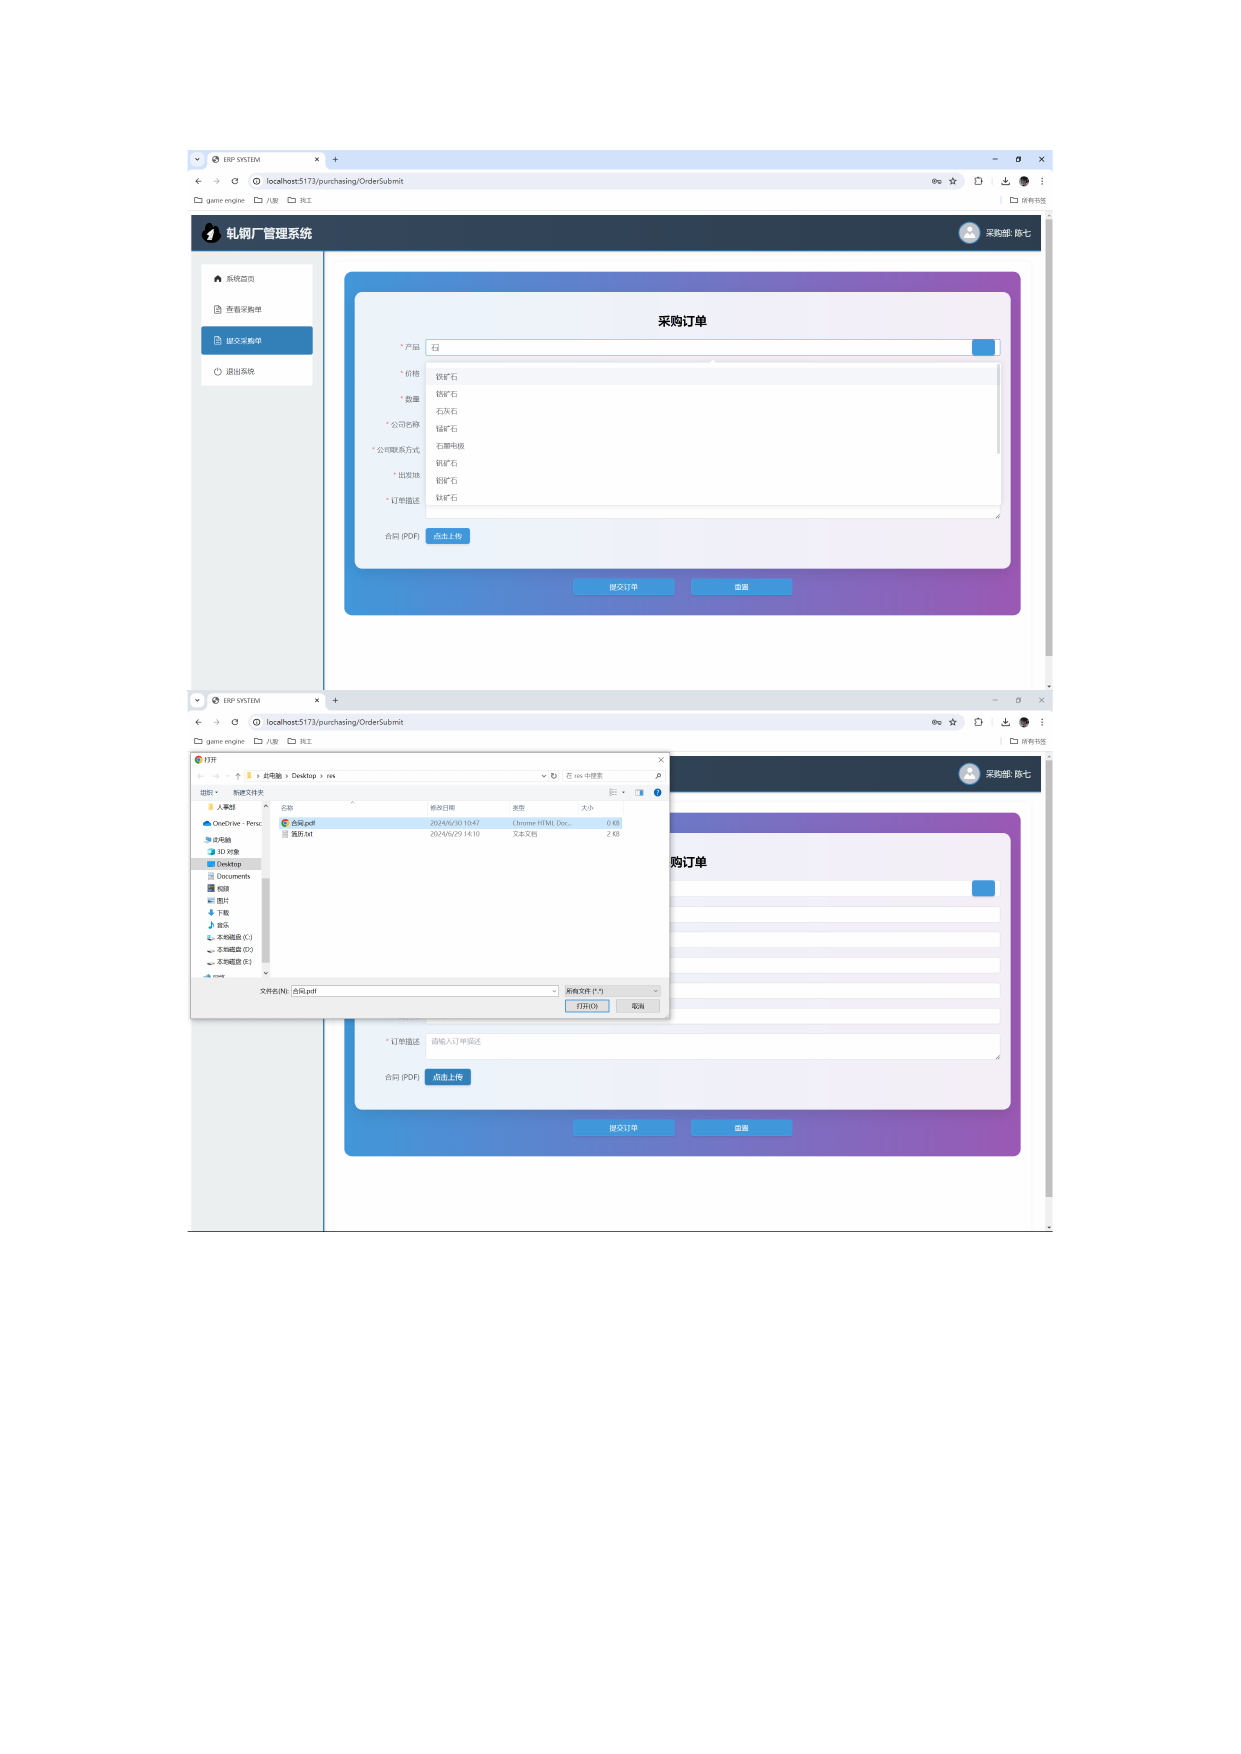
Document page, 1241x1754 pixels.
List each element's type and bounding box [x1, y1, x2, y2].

picture [187, 150, 1053, 1232]
